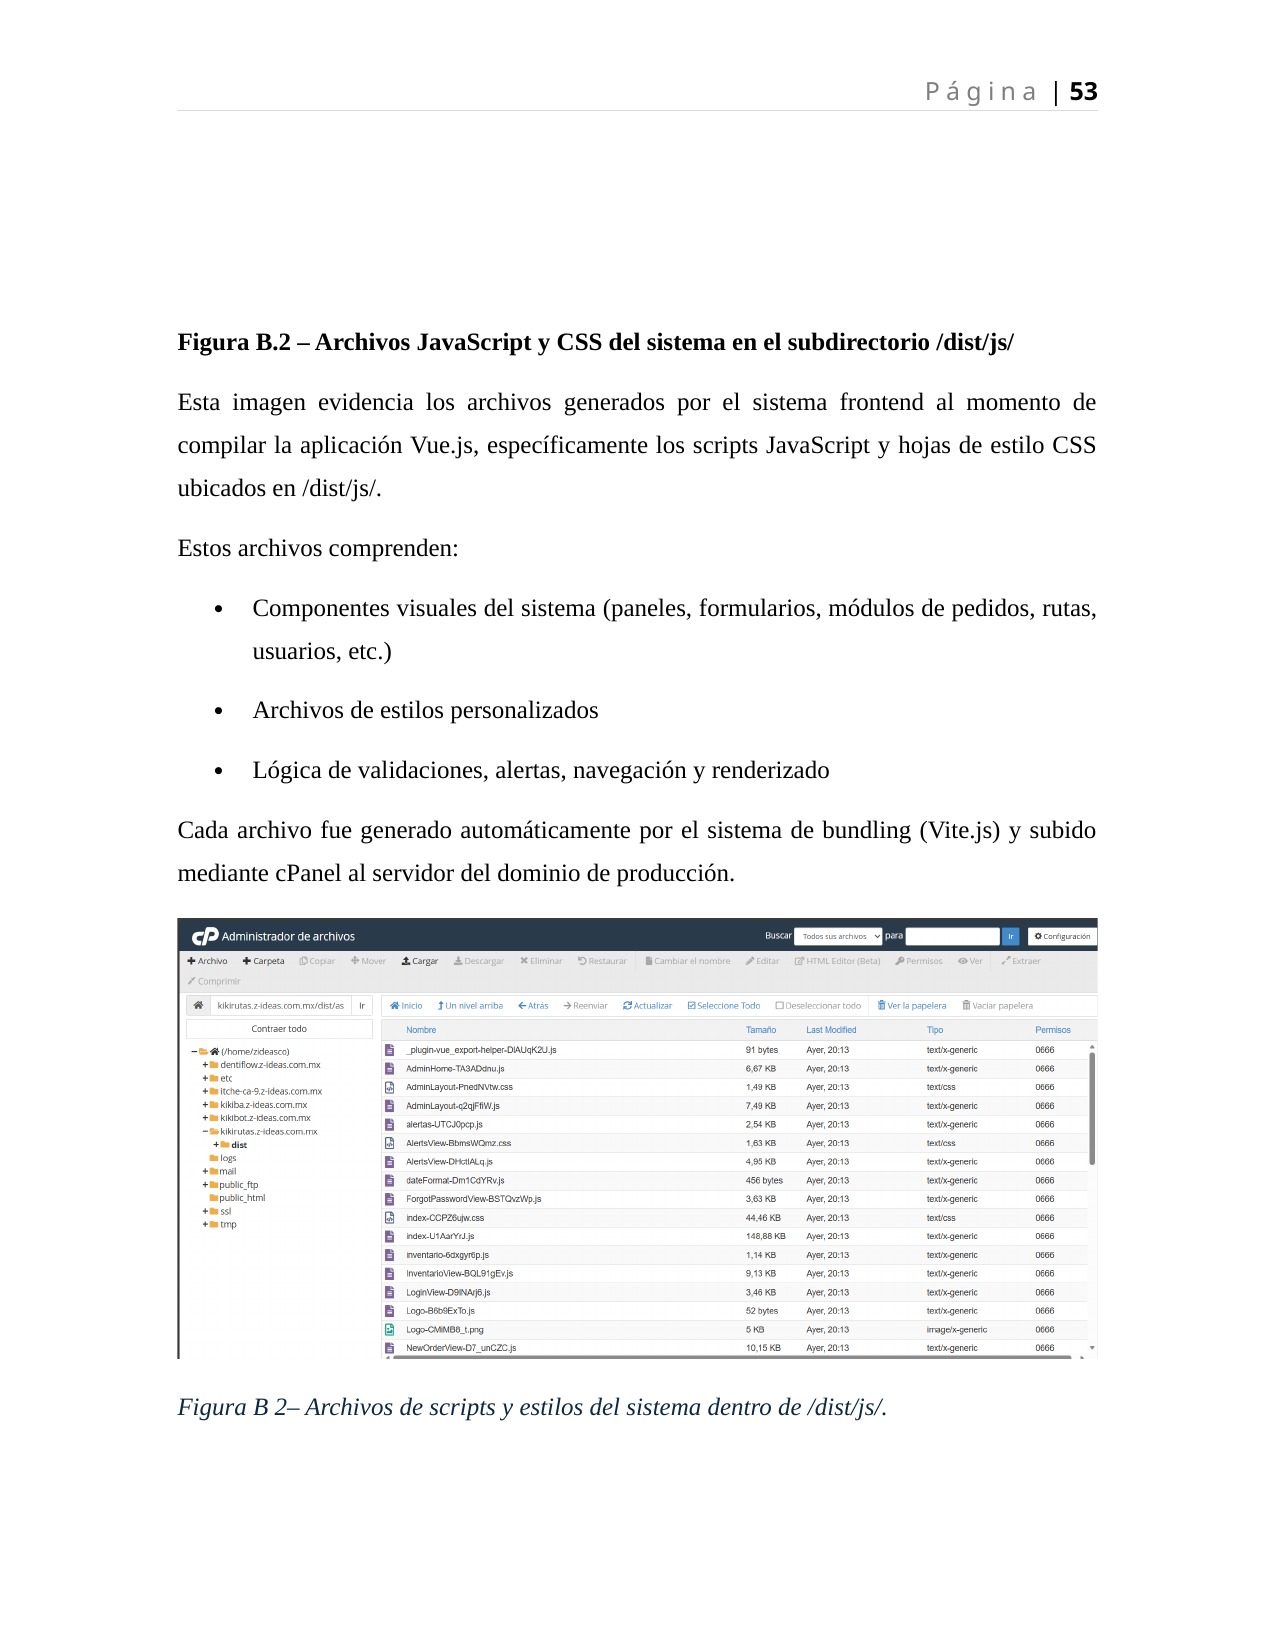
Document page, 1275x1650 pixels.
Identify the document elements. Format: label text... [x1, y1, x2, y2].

text Estos archivos comprenden: [177, 533, 1098, 562]
text Cada archivo fue generado automáticamente por el sistema de bundling (Vite.js) y subido mediante cPanel al servidor del dominio de producción. [177, 815, 1098, 887]
text Figura B.2 – Archivos JavaScript y CSS del sistema en el subdirectorio /dist/js/ [177, 327, 1098, 356]
text Esta imagen evidencia los archivos generados por el sistema frontend al momento de compilar la aplicación Vue.js, específicamente los scripts JavaScript y hojas de estilo CSS ubicados en /dist/js/. [177, 387, 1098, 502]
text Figura B 2– Archivos de scripts y estilos del sistema dentro de /dist/js/. [177, 1392, 1098, 1421]
list Componentes visuales del sistema (paneles, formularios, módulos de pedidos, rutas, usuarios, etc.) [215, 593, 1098, 664]
list Lógica de validaciones, alertas, navegación y renderizado [215, 755, 1098, 784]
list Archivos de estilos personalizados [215, 696, 1098, 724]
picture [177, 918, 1098, 1359]
